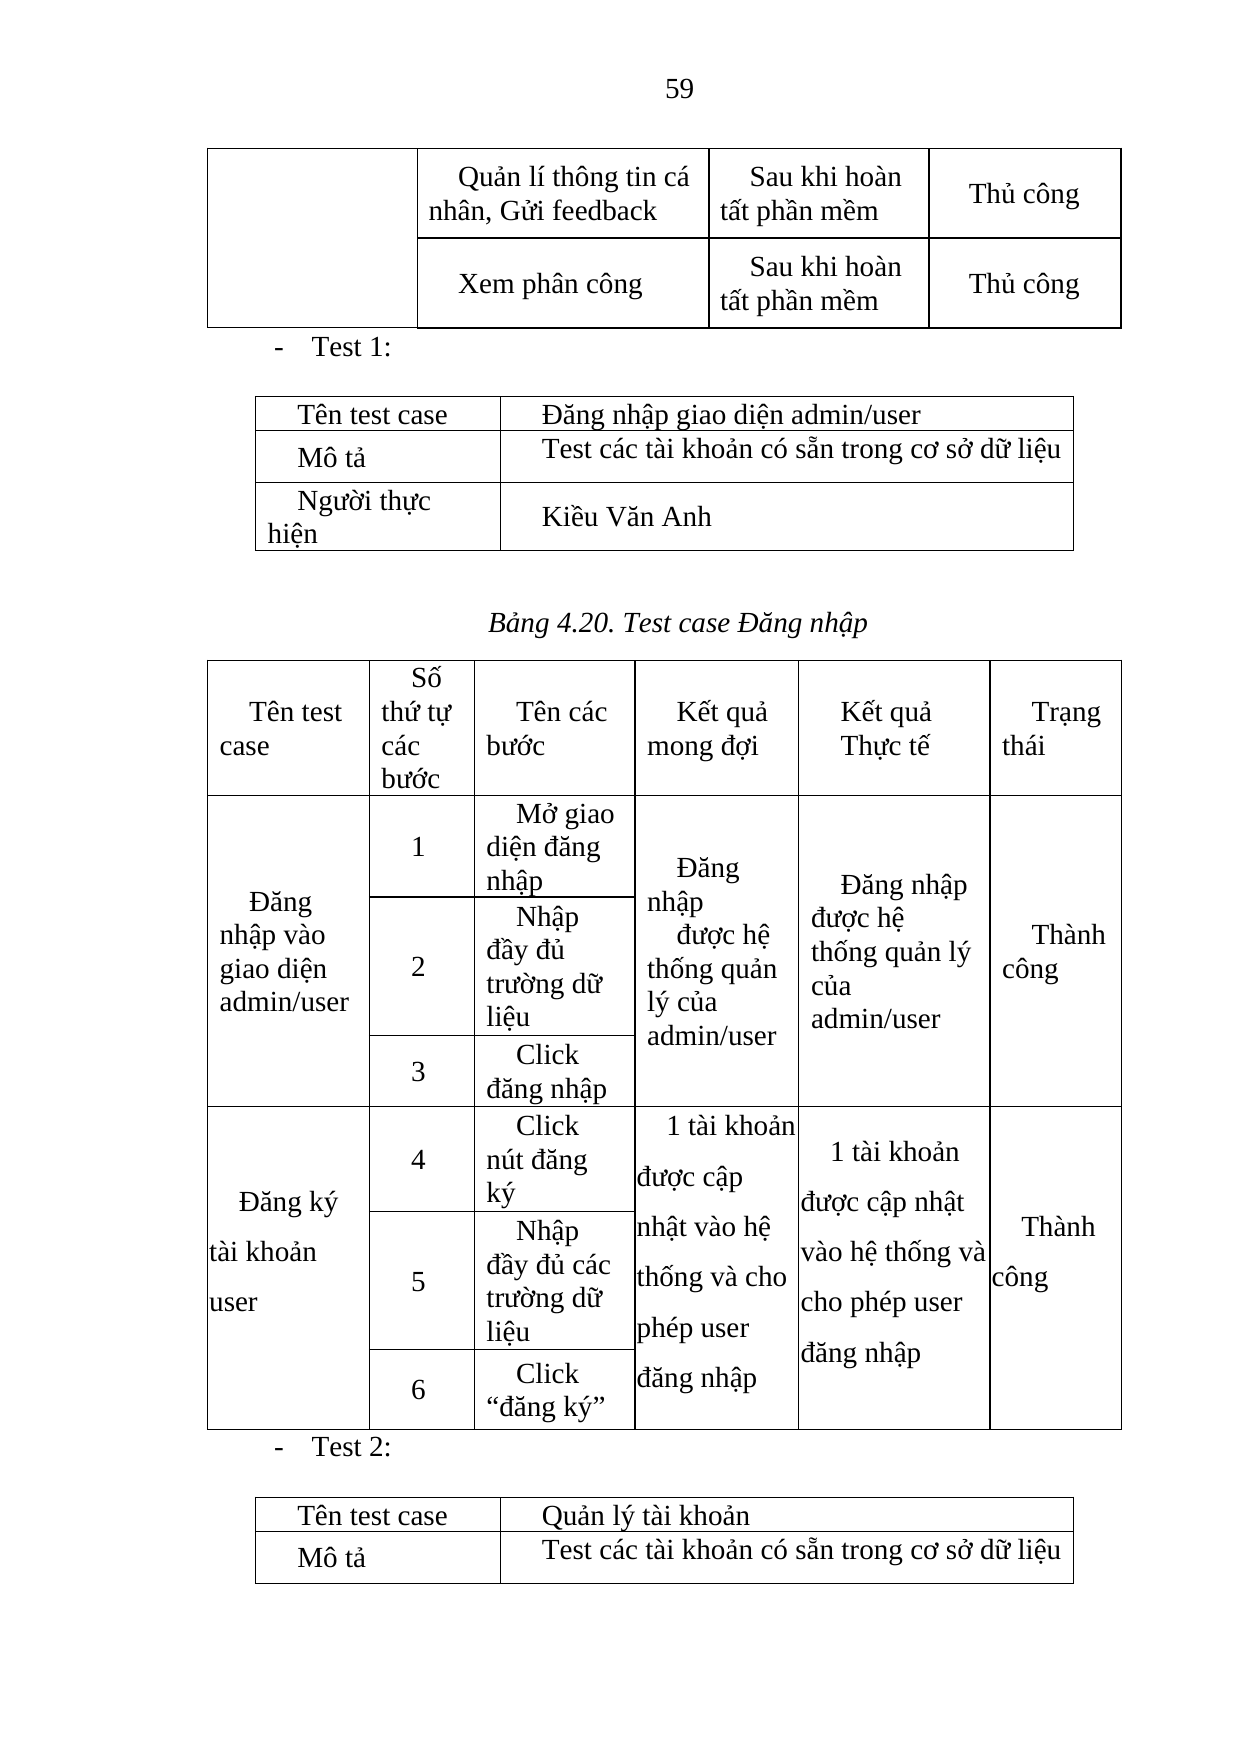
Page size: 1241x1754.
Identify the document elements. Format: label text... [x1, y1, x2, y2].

table_header Tên test case [256, 397, 500, 430]
table_cell 1 tài khoản được cập nhật vào hệ thống và cho phép user đăng nhập [636, 1107, 798, 1428]
table_cell Nhập đầy đủ các trường dữ liệu [475, 1212, 634, 1349]
table_cell Mở giao diện đăng nhập [475, 796, 634, 896]
table_header Kết quả mong đợi [636, 661, 798, 795]
table_header Trạng thái [991, 661, 1121, 795]
table_header Tên test case [256, 1498, 500, 1531]
table_cell 3 [370, 1036, 474, 1106]
table_cell Test các tài khoản có sẵn trong cơ sở dữ liệu [501, 1532, 1073, 1582]
table_cell Người thực hiện [256, 483, 500, 550]
table_cell Đăng nhập được hệ thống quản lý của admin/user [636, 796, 798, 1106]
table_cell 2 [370, 898, 474, 1035]
table_cell Sau khi hoàn tất phần mềm [710, 239, 928, 327]
table_cell Thủ công [930, 239, 1120, 327]
table_cell Thủ công [930, 149, 1120, 237]
table_cell Click “đăng ký” [475, 1350, 634, 1428]
list Test 1: [274, 329, 1122, 362]
table_cell Đăng ký tài khoản user [208, 1107, 369, 1428]
table_cell 4 [370, 1107, 474, 1211]
table_cell Quản lí thông tin cá nhân, Gửi feedback [418, 149, 708, 237]
table_cell Test các tài khoản có sẵn trong cơ sở dữ liệu [501, 431, 1073, 482]
table_header Quản lý tài khoản [501, 1498, 1073, 1531]
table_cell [710, 149, 928, 237]
table_header Đăng nhập giao diện admin/user [501, 397, 1073, 430]
table_cell Mô tả [256, 431, 500, 482]
table_header Tên test case [208, 661, 369, 795]
table_cell 6 [370, 1350, 474, 1428]
table_cell Mô tả [256, 1532, 500, 1582]
table_cell Thành công [991, 1107, 1121, 1428]
table_cell Xem phân công [418, 239, 708, 327]
table_cell Đăng nhập vào giao diện admin/user [208, 796, 369, 1106]
table_cell Click nút đăng ký [475, 1107, 634, 1211]
table_cell 1 tài khoản được cập nhật vào hệ thống và cho phép user đăng nhập [799, 1107, 989, 1428]
table_cell Nhập đầy đủ trường dữ liệu [475, 898, 634, 1035]
table_header Tên các bước [475, 661, 634, 795]
table_cell Click đăng nhập [475, 1036, 634, 1106]
table_cell 1 [370, 796, 474, 896]
table_cell Thành công [991, 796, 1121, 1106]
list Test 2: [274, 1430, 1122, 1463]
table_header Kết quả Thực tế [799, 661, 989, 795]
table_cell Đăng nhập được hệ thống quản lý của admin/user [799, 796, 989, 1106]
table_header Số thứ tự các bước [370, 661, 474, 795]
table_cell Kiều Văn Anh [501, 483, 1073, 550]
table_cell 5 [370, 1212, 474, 1349]
